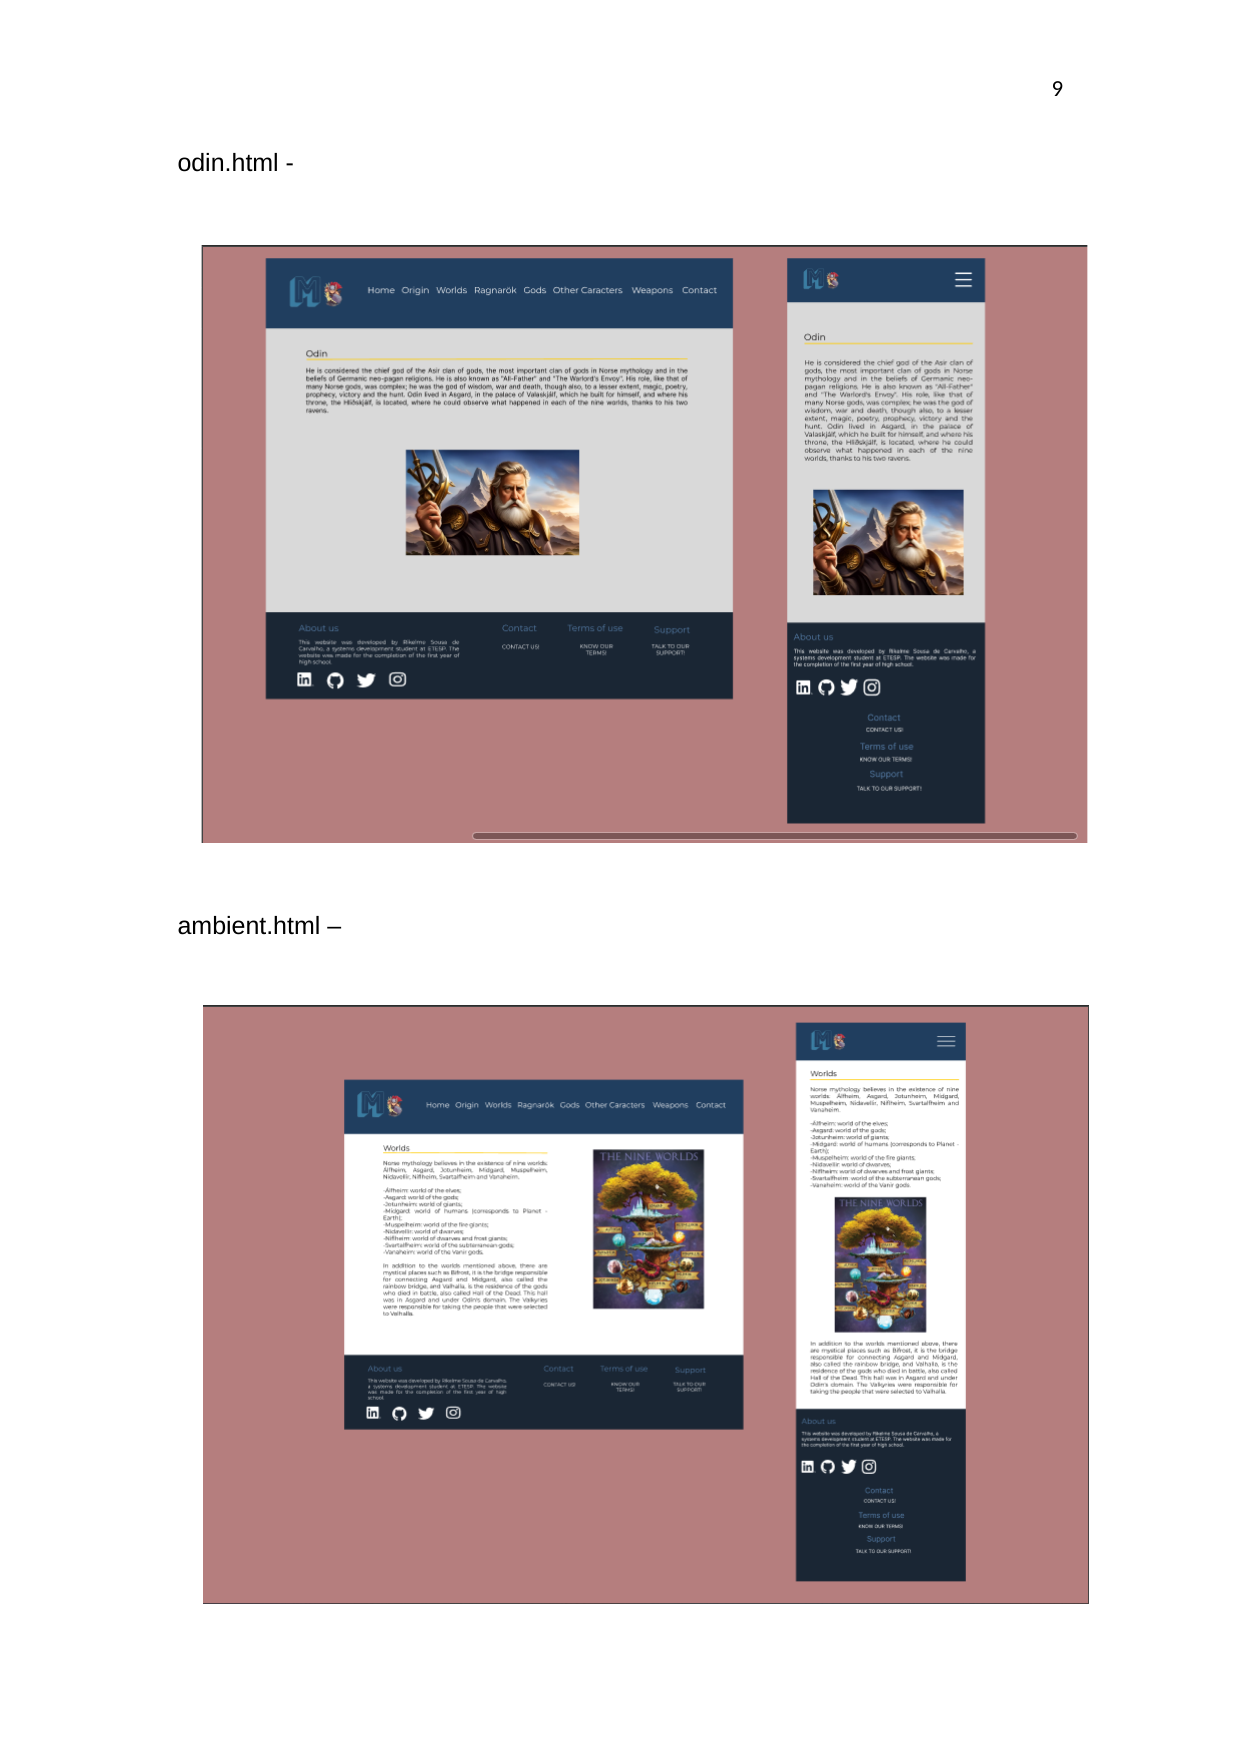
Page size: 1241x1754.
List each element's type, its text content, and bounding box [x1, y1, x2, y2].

picture [201, 245, 1088, 843]
text odin.html - [177, 148, 1063, 176]
text ambient.html – [177, 911, 1063, 940]
picture [203, 1005, 1089, 1604]
